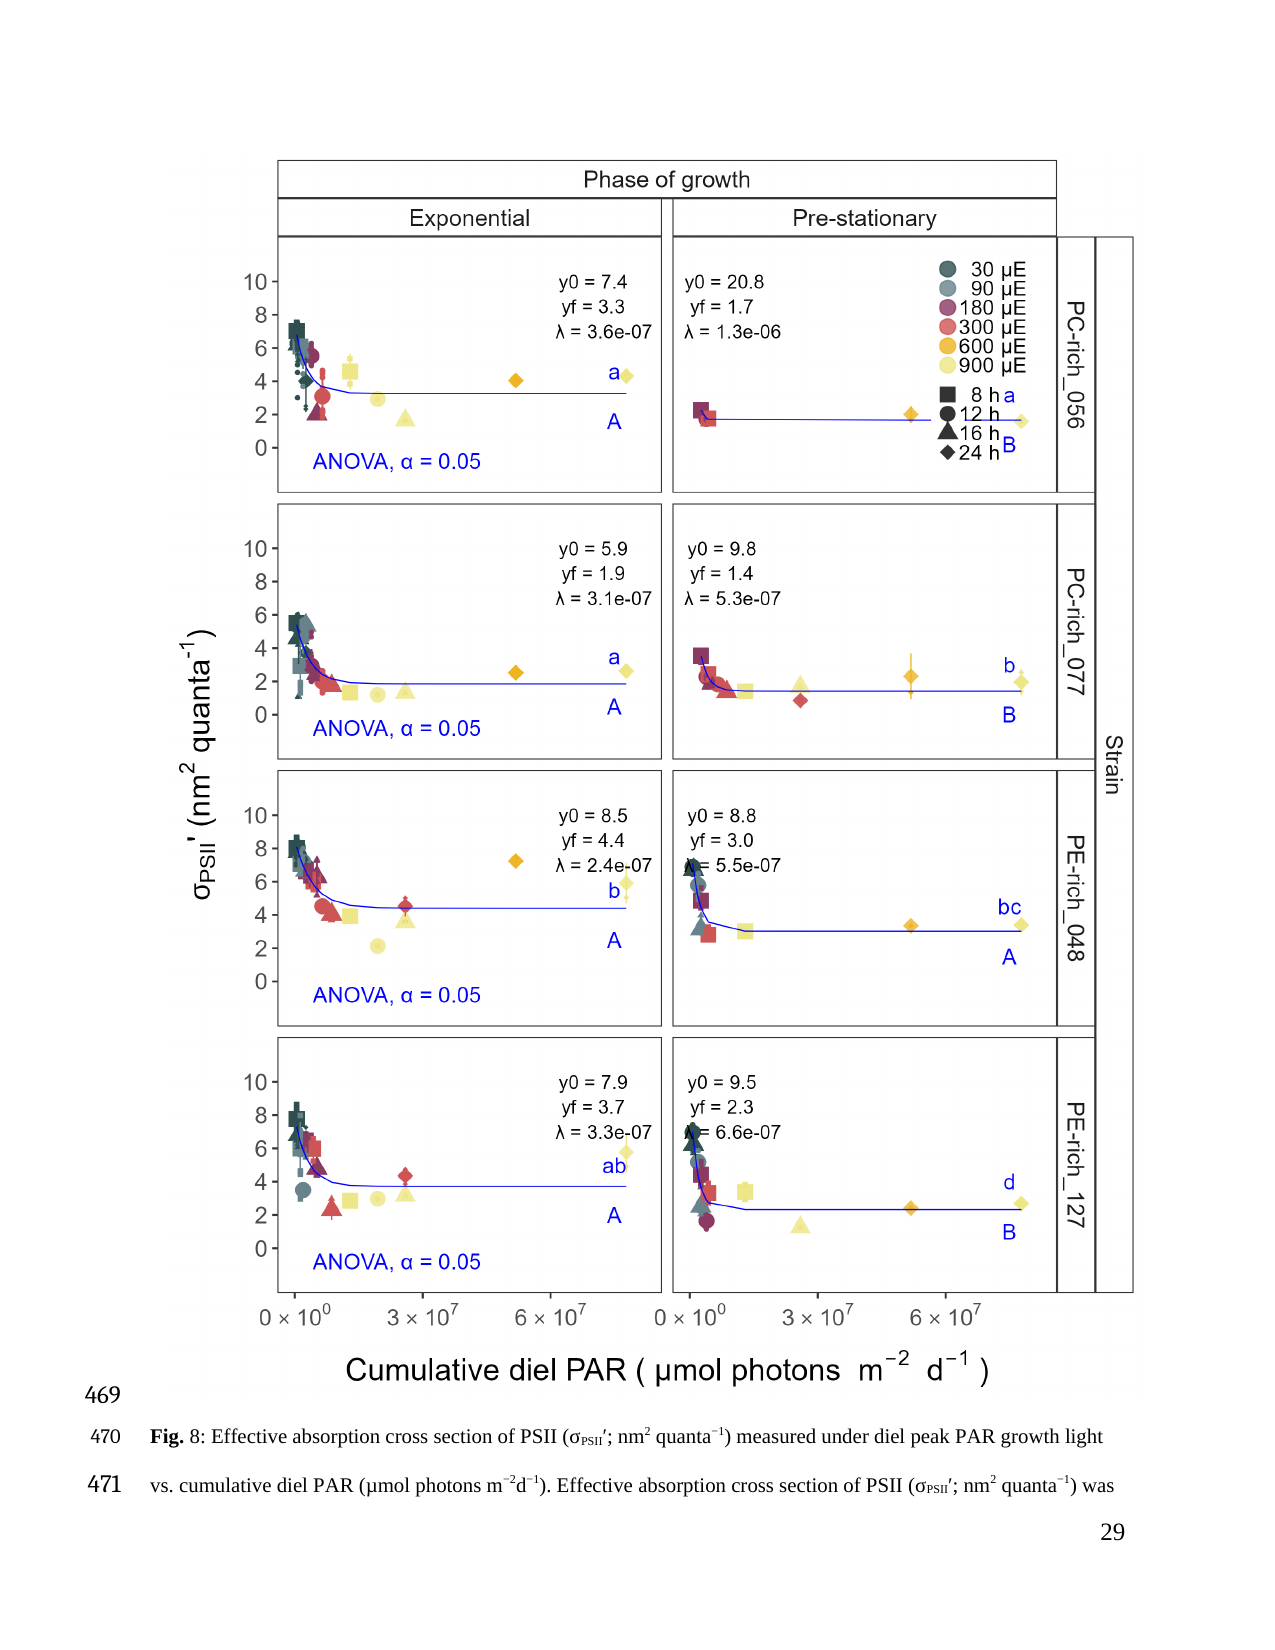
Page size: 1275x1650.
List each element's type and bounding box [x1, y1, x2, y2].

picture [168, 150, 1144, 1404]
text [150, 1424, 1125, 1497]
